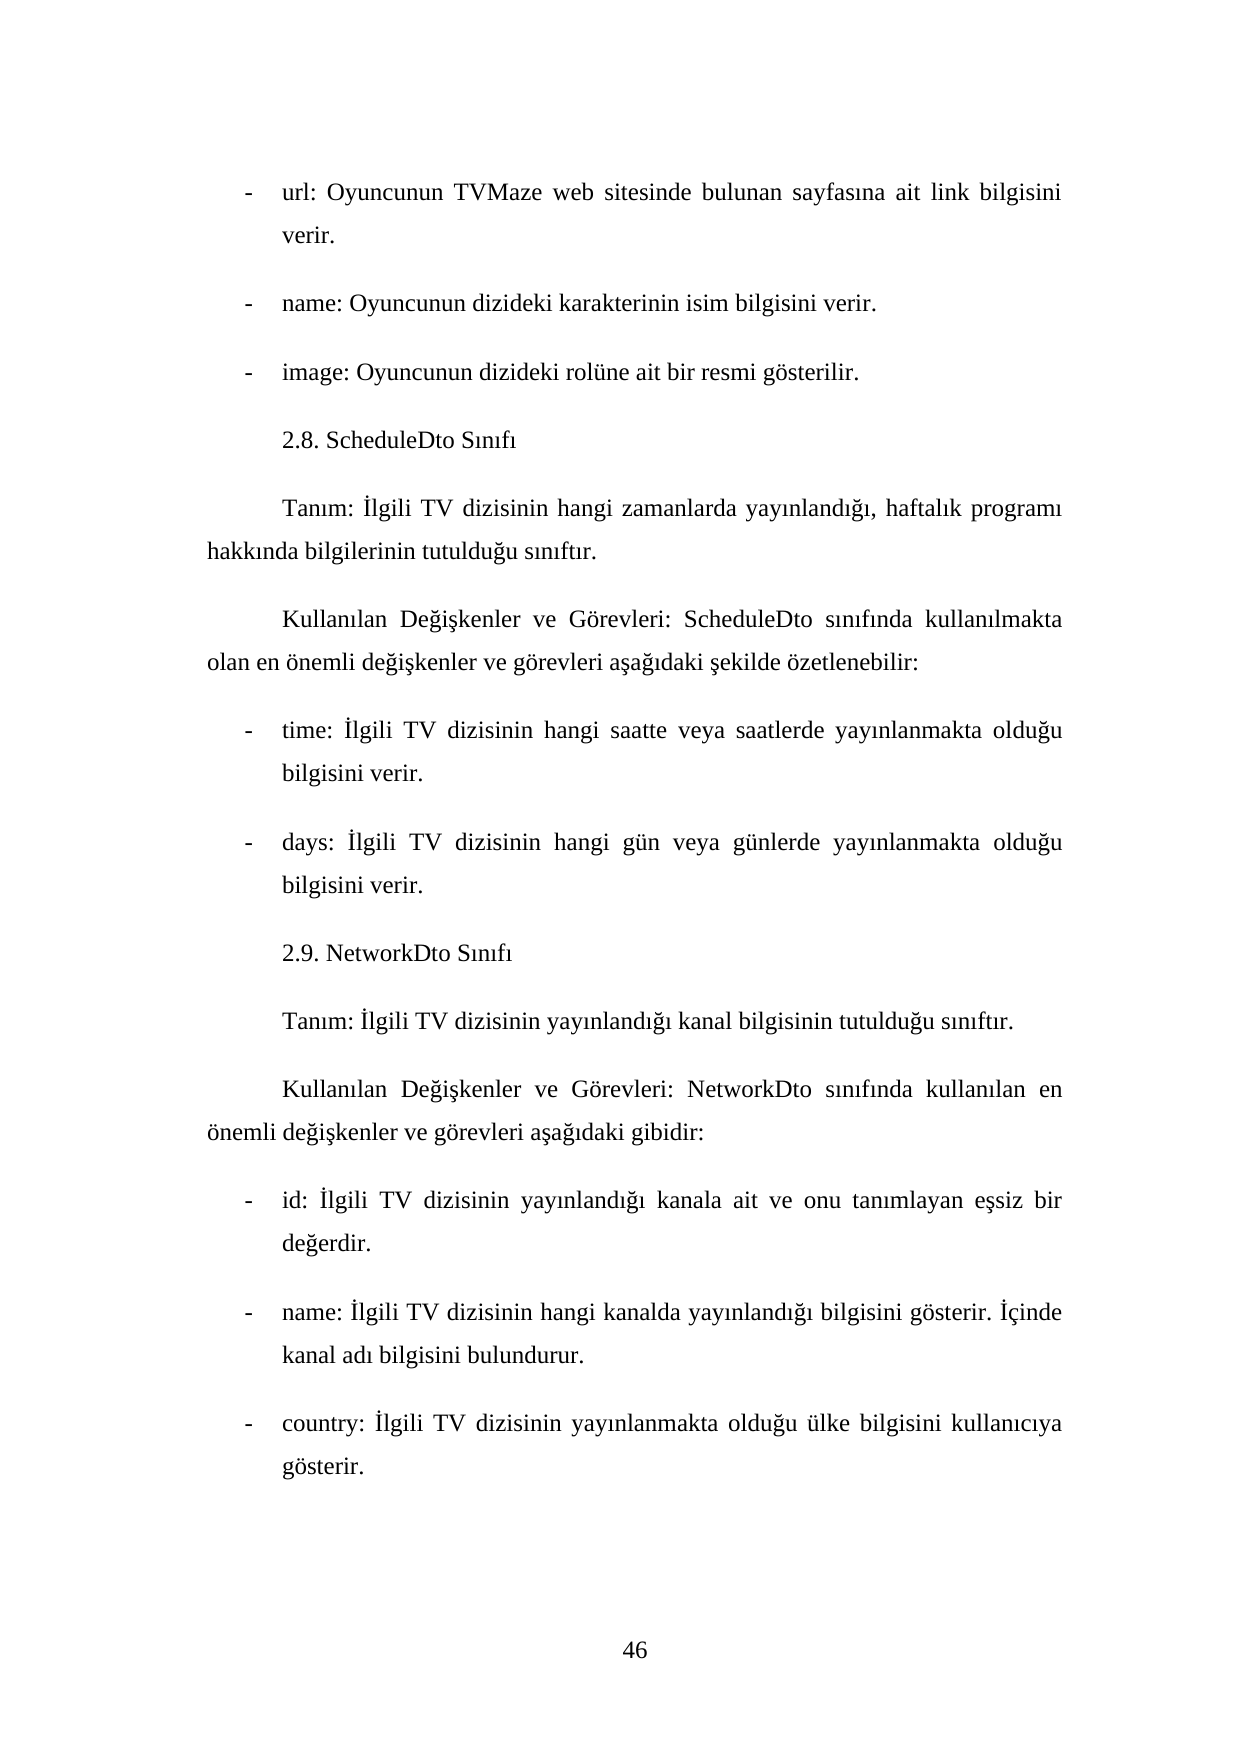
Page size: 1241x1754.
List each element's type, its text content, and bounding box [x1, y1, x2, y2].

text Tanım: İlgili TV dizisinin yayınlandığı kanal bilgisinin tutulduğu sınıftır. [207, 1006, 1063, 1035]
text Tanım: İlgili TV dizisinin hangi zamanlarda yayınlandığı, haftalık programı hakkında bilgilerinin tutulduğu sınıftır. [207, 493, 1063, 565]
list url: Oyuncunun TVMaze web sitesinde bulunan sayfasına ait link bilgisini verir. [244, 177, 1063, 249]
text 2.8. ScheduleDto Sınıfı [207, 425, 1063, 453]
text 2.9. NetworkDto Sınıfı [207, 938, 1063, 967]
text Kullanılan Değişkenler ve Görevleri: ScheduleDto sınıfında kullanılmakta olan en önemli değişkenler ve görevleri aşağıdaki şekilde özetlenebilir: [207, 604, 1063, 676]
list days: İlgili TV dizisinin hangi gün veya günlerde yayınlanmakta olduğu bilgisini verir. [244, 827, 1063, 898]
list country: İlgili TV dizisinin yayınlanmakta olduğu ülke bilgisini kullanıcıya gösterir. [244, 1408, 1063, 1480]
list name: Oyuncunun dizideki karakterinin isim bilgisini verir. [244, 288, 1063, 317]
list name: İlgili TV dizisinin hangi kanalda yayınlandığı bilgisini gösterir. İçinde kanal adı bilgisini bulundurur. [244, 1297, 1063, 1368]
list time: İlgili TV dizisinin hangi saatte veya saatlerde yayınlanmakta olduğu bilgisini verir. [244, 715, 1063, 787]
list image: Oyuncunun dizideki rolüne ait bir resmi gösterilir. [244, 357, 1063, 385]
text Kullanılan Değişkenler ve Görevleri: NetworkDto sınıfında kullanılan en önemli değişkenler ve görevleri aşağıdaki gibidir: [207, 1074, 1063, 1146]
list id: İlgili TV dizisinin yayınlandığı kanala ait ve onu tanımlayan eşsiz bir değerdir. [244, 1185, 1063, 1257]
